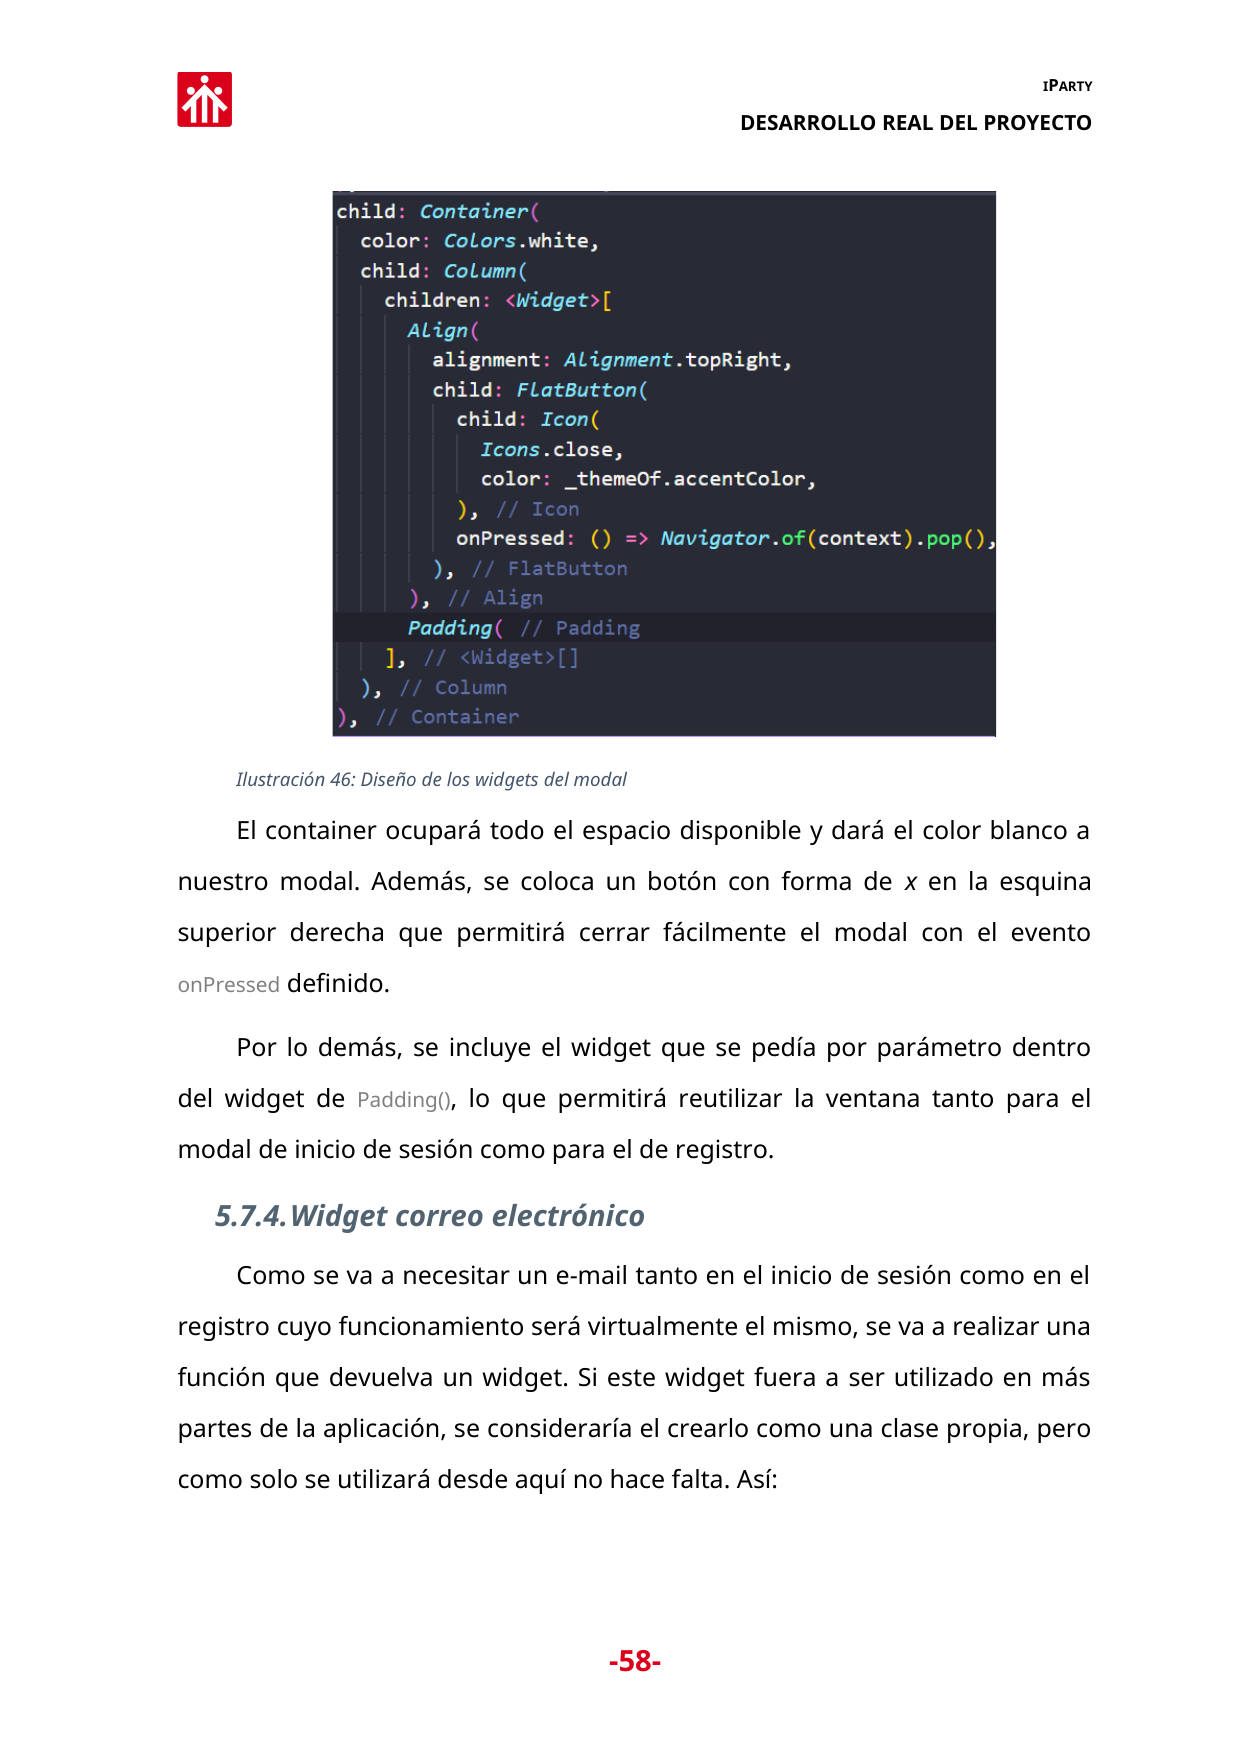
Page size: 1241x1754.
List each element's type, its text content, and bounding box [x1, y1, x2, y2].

text Por lo demás, se incluye el widget que se pedía por parámetro dentro del widget de Padding(), lo que permitirá reutilizar la ventana tanto para el modal de inicio de sesión como para el de registro. [177, 1029, 1092, 1165]
subtitle Widget correo electrónico [215, 1195, 1092, 1234]
text El container ocupará todo el espacio disponible y dará el color blanco a nuestro modal. Además, se coloca un botón con forma de x en la esquina superior derecha que permitirá cerrar fácilmente el modal con el evento onPressed definido. [177, 813, 1092, 1000]
text Como se va a necesitar un e-mail tanto en el inicio de sesión como en el registro cuyo funcionamiento será virtualmente el mismo, se va a realizar una función que devuelva un widget. Si este widget fuera a ser utilizado en más partes de la aplicación, se consideraría el crearlo como una clase propia, pero como solo se utilizará desde aquí no hace falta. Así: [177, 1257, 1092, 1496]
picture [177, 72, 232, 127]
picture [332, 191, 997, 737]
